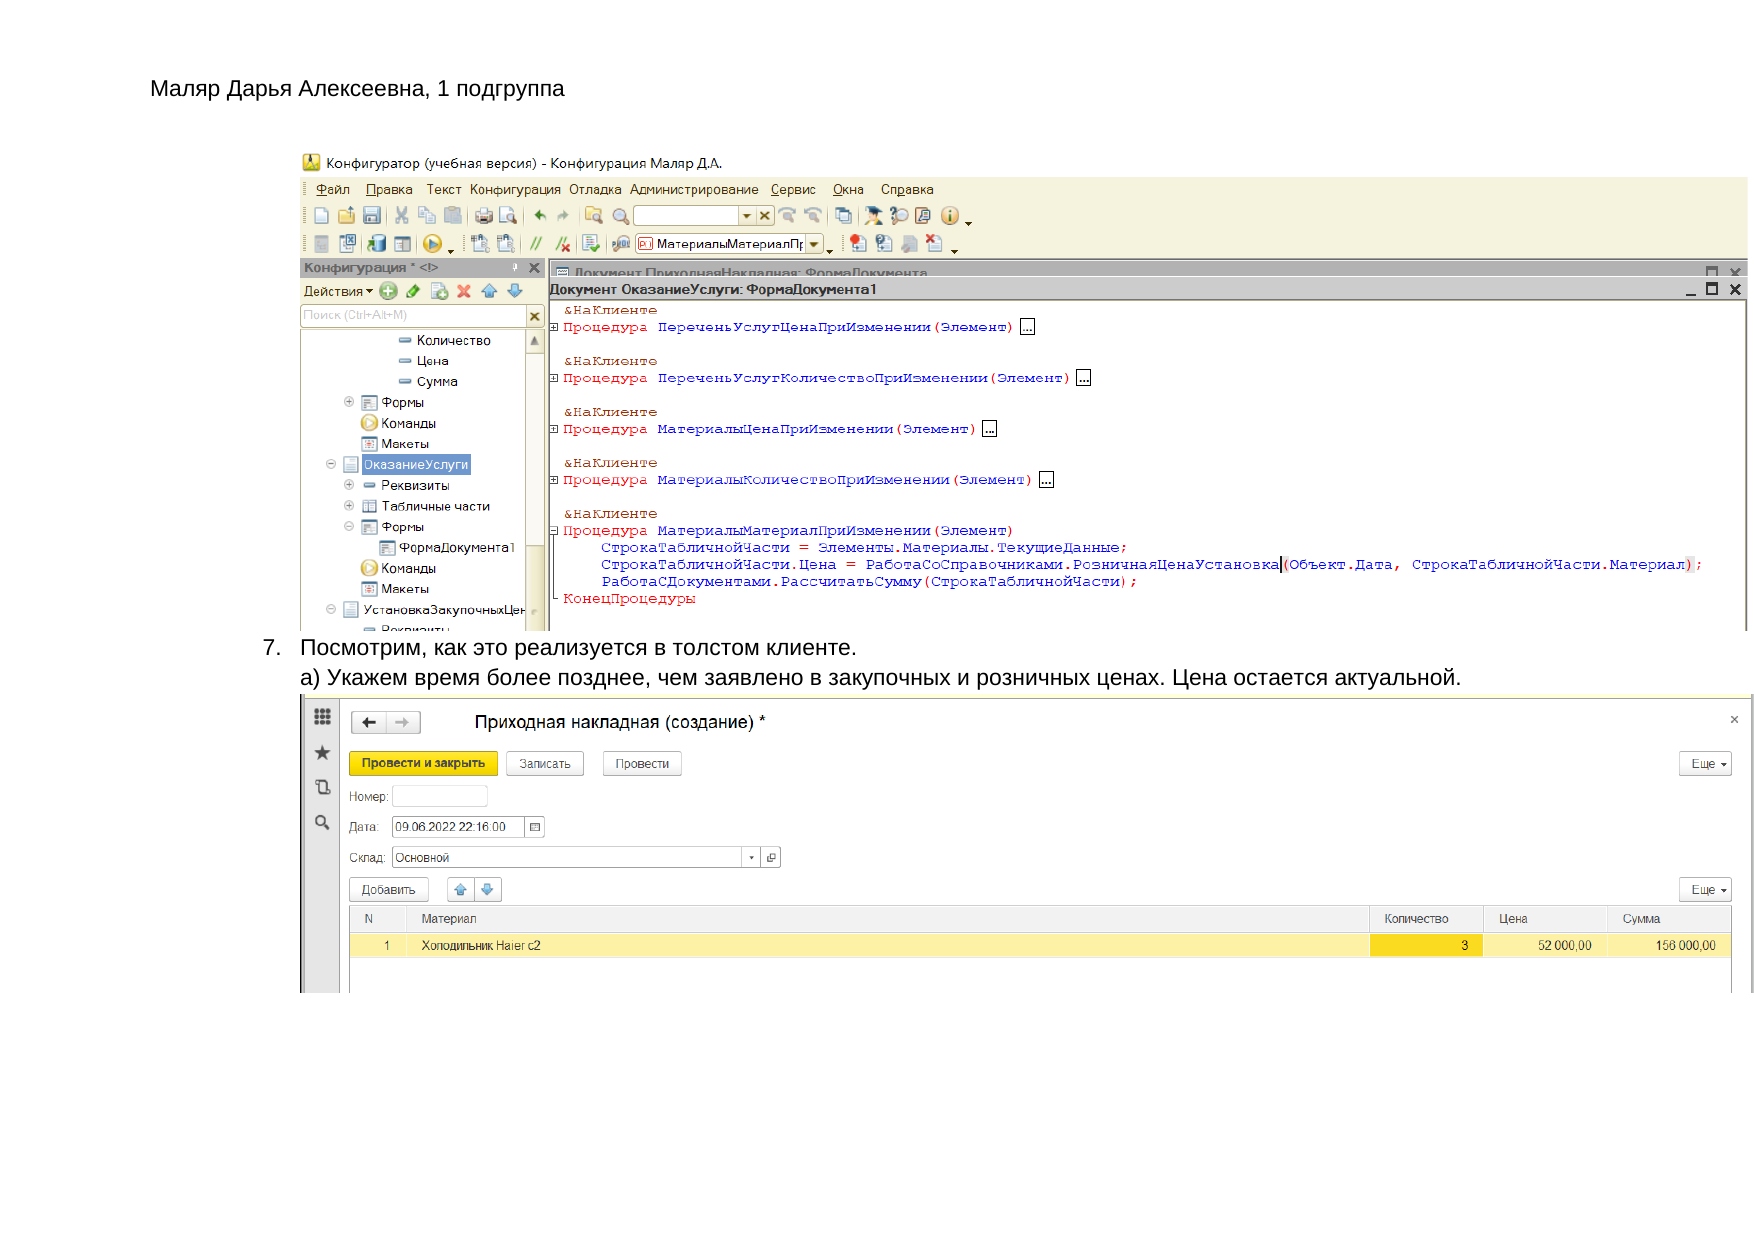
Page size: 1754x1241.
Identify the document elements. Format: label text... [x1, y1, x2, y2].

picture [300, 150, 1748, 631]
text а) Укажем время более позднее, чем заявлено в закупочных и розничных ценах. Цена остается актуальной. [300, 664, 1604, 690]
picture [300, 694, 1754, 993]
list Посмотрим, как это реализуется в толстом клиенте. [262, 634, 1604, 660]
